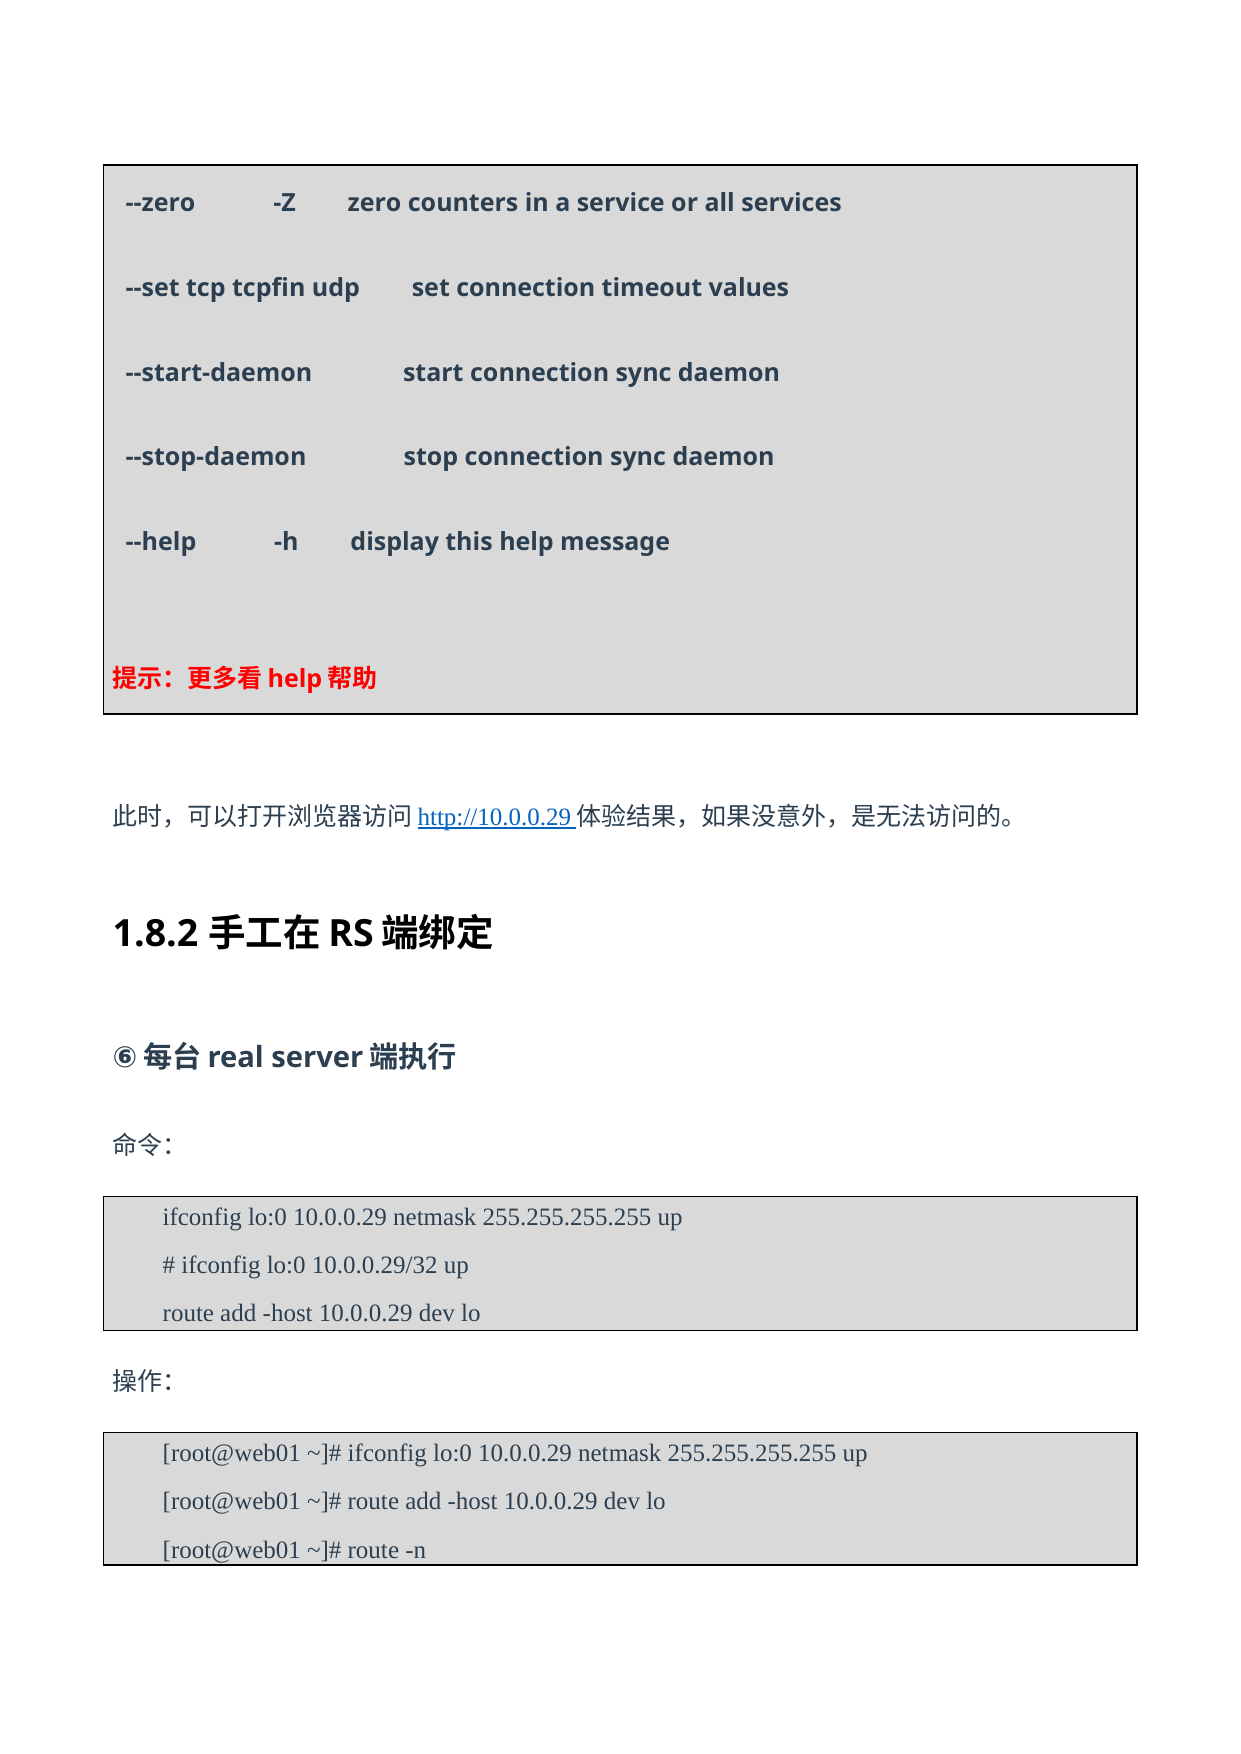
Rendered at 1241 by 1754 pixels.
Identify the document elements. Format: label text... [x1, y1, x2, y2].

text 操作： [112, 1346, 1128, 1414]
text [root@web01 ~]# route -n [104, 1528, 1136, 1564]
text --zero -Z zero counters in a service or all services [104, 166, 1136, 235]
text 提示：更多看help帮助 [104, 639, 1136, 713]
text ⑥每台real server端执行 [112, 1020, 1128, 1088]
text --help -h display this help message [104, 503, 1136, 575]
text --stop-daemon stop connection sync daemon [104, 418, 1136, 490]
text [root@web01 ~]# ifconfig lo:0 10.0.0.29 netmask 255.255.255.255 up [104, 1433, 1136, 1469]
text --start-daemon start connection sync daemon [104, 334, 1136, 405]
text 1.8.2 手工在RS端绑定 [112, 896, 1128, 964]
text 命令： [112, 1109, 1128, 1177]
text route add -host 10.0.0.29 dev lo [104, 1292, 1136, 1330]
text # ifconfig lo:0 10.0.0.29/32 up [104, 1244, 1136, 1281]
text 此时，可以打开浏览器访问http://10.0.0.29体验结果，如果没意外，是无法访问的。 [112, 781, 1128, 849]
text [root@web01 ~]# route add -host 10.0.0.29 dev lo [104, 1480, 1136, 1518]
text ifconfig lo:0 10.0.0.29 netmask 255.255.255.255 up [104, 1197, 1136, 1233]
text --set tcp tcpfin udp set connection timeout values [104, 249, 1136, 320]
